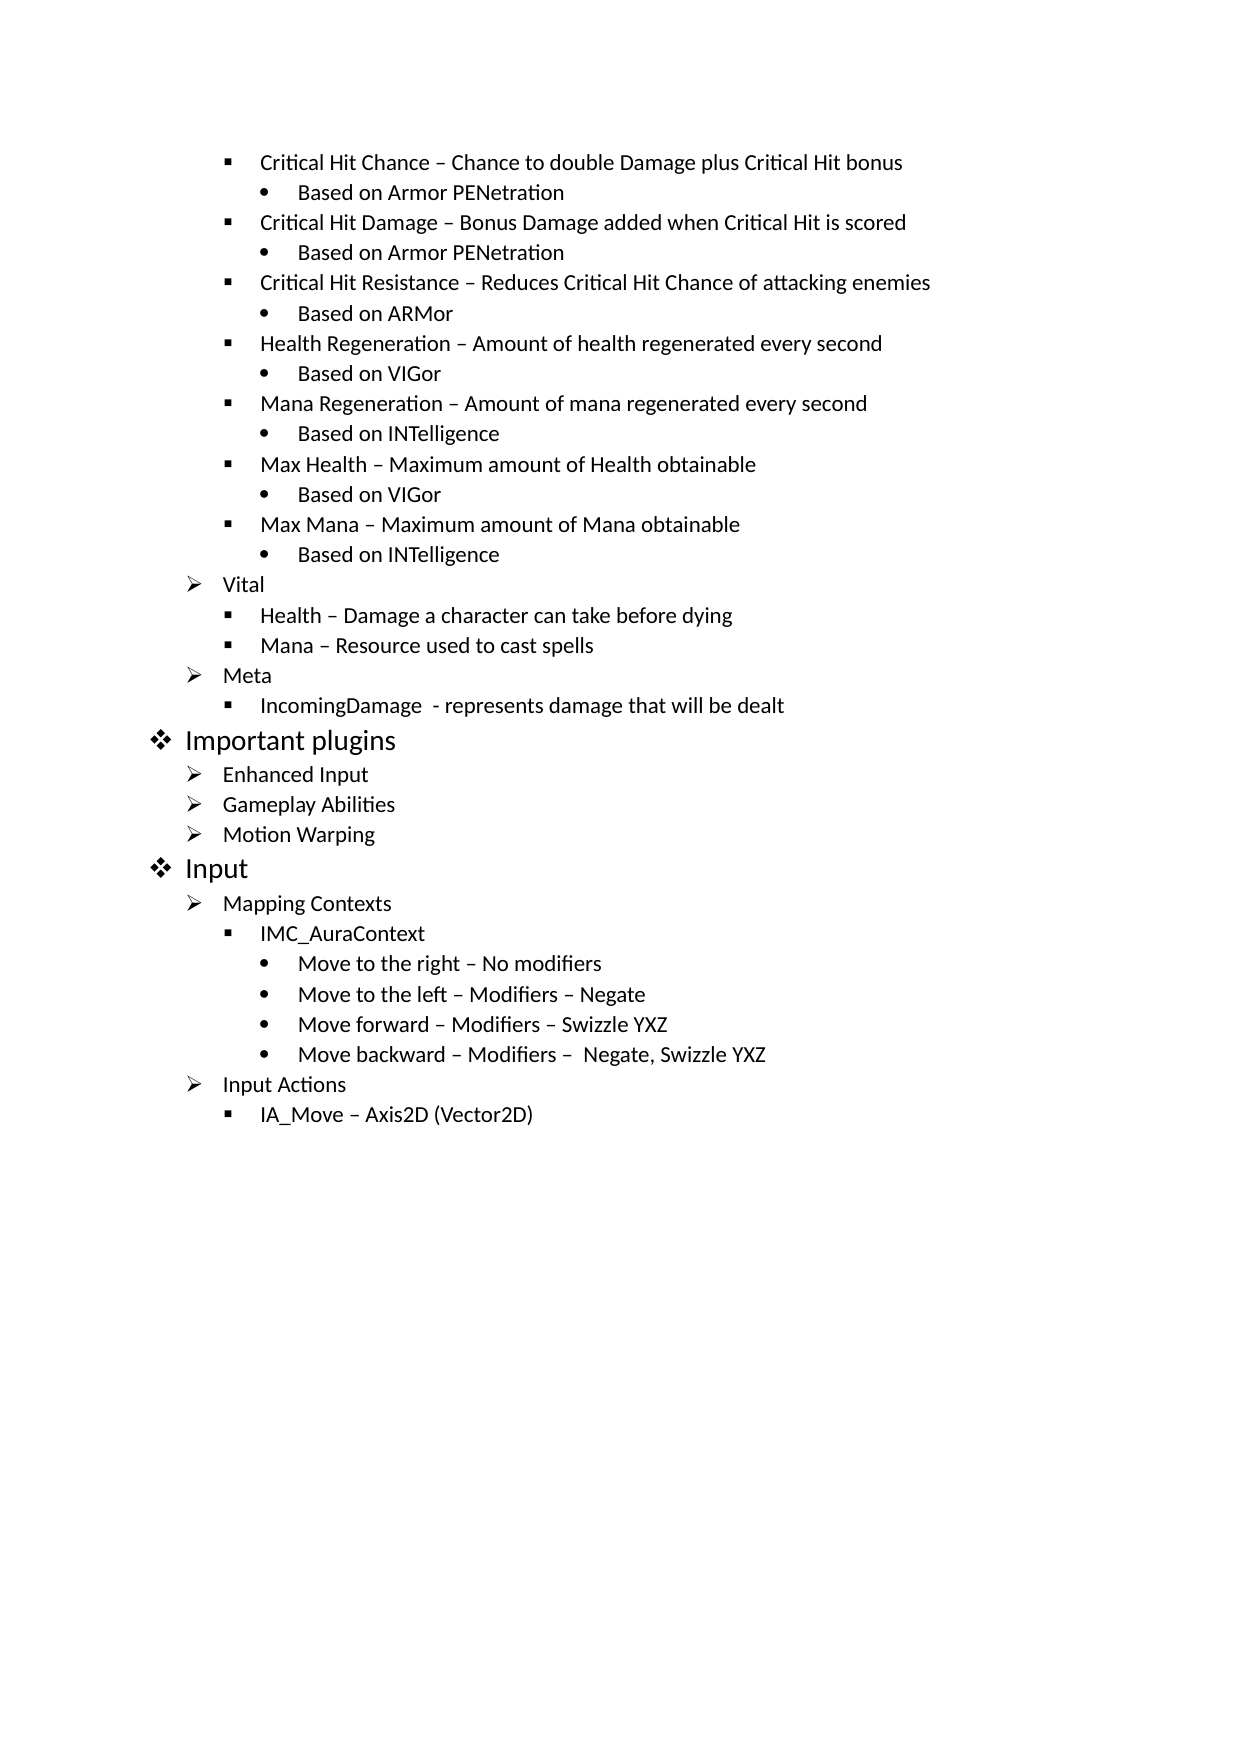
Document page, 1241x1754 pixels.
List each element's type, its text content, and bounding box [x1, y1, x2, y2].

list Health Regeneration – Amount of health regenerated every second [223, 329, 1093, 357]
list Health – Damage a character can take before dying [223, 601, 1093, 629]
list Input [148, 851, 1093, 886]
list Based on INTelligence [260, 540, 1093, 568]
list Move backward – Modifiers – Negate, Swizzle YXZ [260, 1040, 1093, 1068]
list Meta [185, 661, 1093, 689]
list Move forward – Modifiers – Swizzle YXZ [260, 1010, 1093, 1038]
list Based on ARMor [260, 299, 1093, 327]
list Gameplay Abilities [185, 790, 1093, 818]
list Mana – Resource used to cast spells [223, 631, 1093, 659]
list Move to the left – Modifiers – Negate [260, 980, 1093, 1008]
list Max Mana – Maximum amount of Mana obtainable [223, 510, 1093, 538]
list Critical Hit Resistance – Reduces Critical Hit Chance of attacking enemies [223, 268, 1093, 296]
list Mapping Contexts [185, 889, 1093, 917]
list Input Actions [185, 1070, 1093, 1098]
list Critical Hit Damage – Bonus Damage added when Critical Hit is scored [223, 208, 1093, 236]
list Based on VIGor [260, 359, 1093, 387]
list IMC_AuraContext [223, 919, 1093, 947]
list Important plugins [148, 722, 1093, 757]
list Based on Armor PENetration [260, 178, 1093, 206]
list Motion Warping [185, 820, 1093, 848]
list IA_Move – Axis2D (Vector2D) [223, 1101, 1093, 1128]
list Based on Armor PENetration [260, 238, 1093, 266]
list Based on INTelligence [260, 419, 1093, 447]
list Critical Hit Chance – Chance to double Damage plus Critical Hit bonus [223, 148, 1093, 176]
list Max Health – Maximum amount of Health obtainable [223, 450, 1093, 478]
list Mana Regeneration – Amount of mana regenerated every second [223, 389, 1093, 417]
list Enhanced Input [185, 760, 1093, 788]
list Based on VIGor [260, 480, 1093, 508]
list IncomingDamage - represents damage that will be dealt [223, 691, 1093, 719]
list Vital [185, 571, 1093, 598]
list Move to the right – No modifiers [260, 949, 1093, 977]
